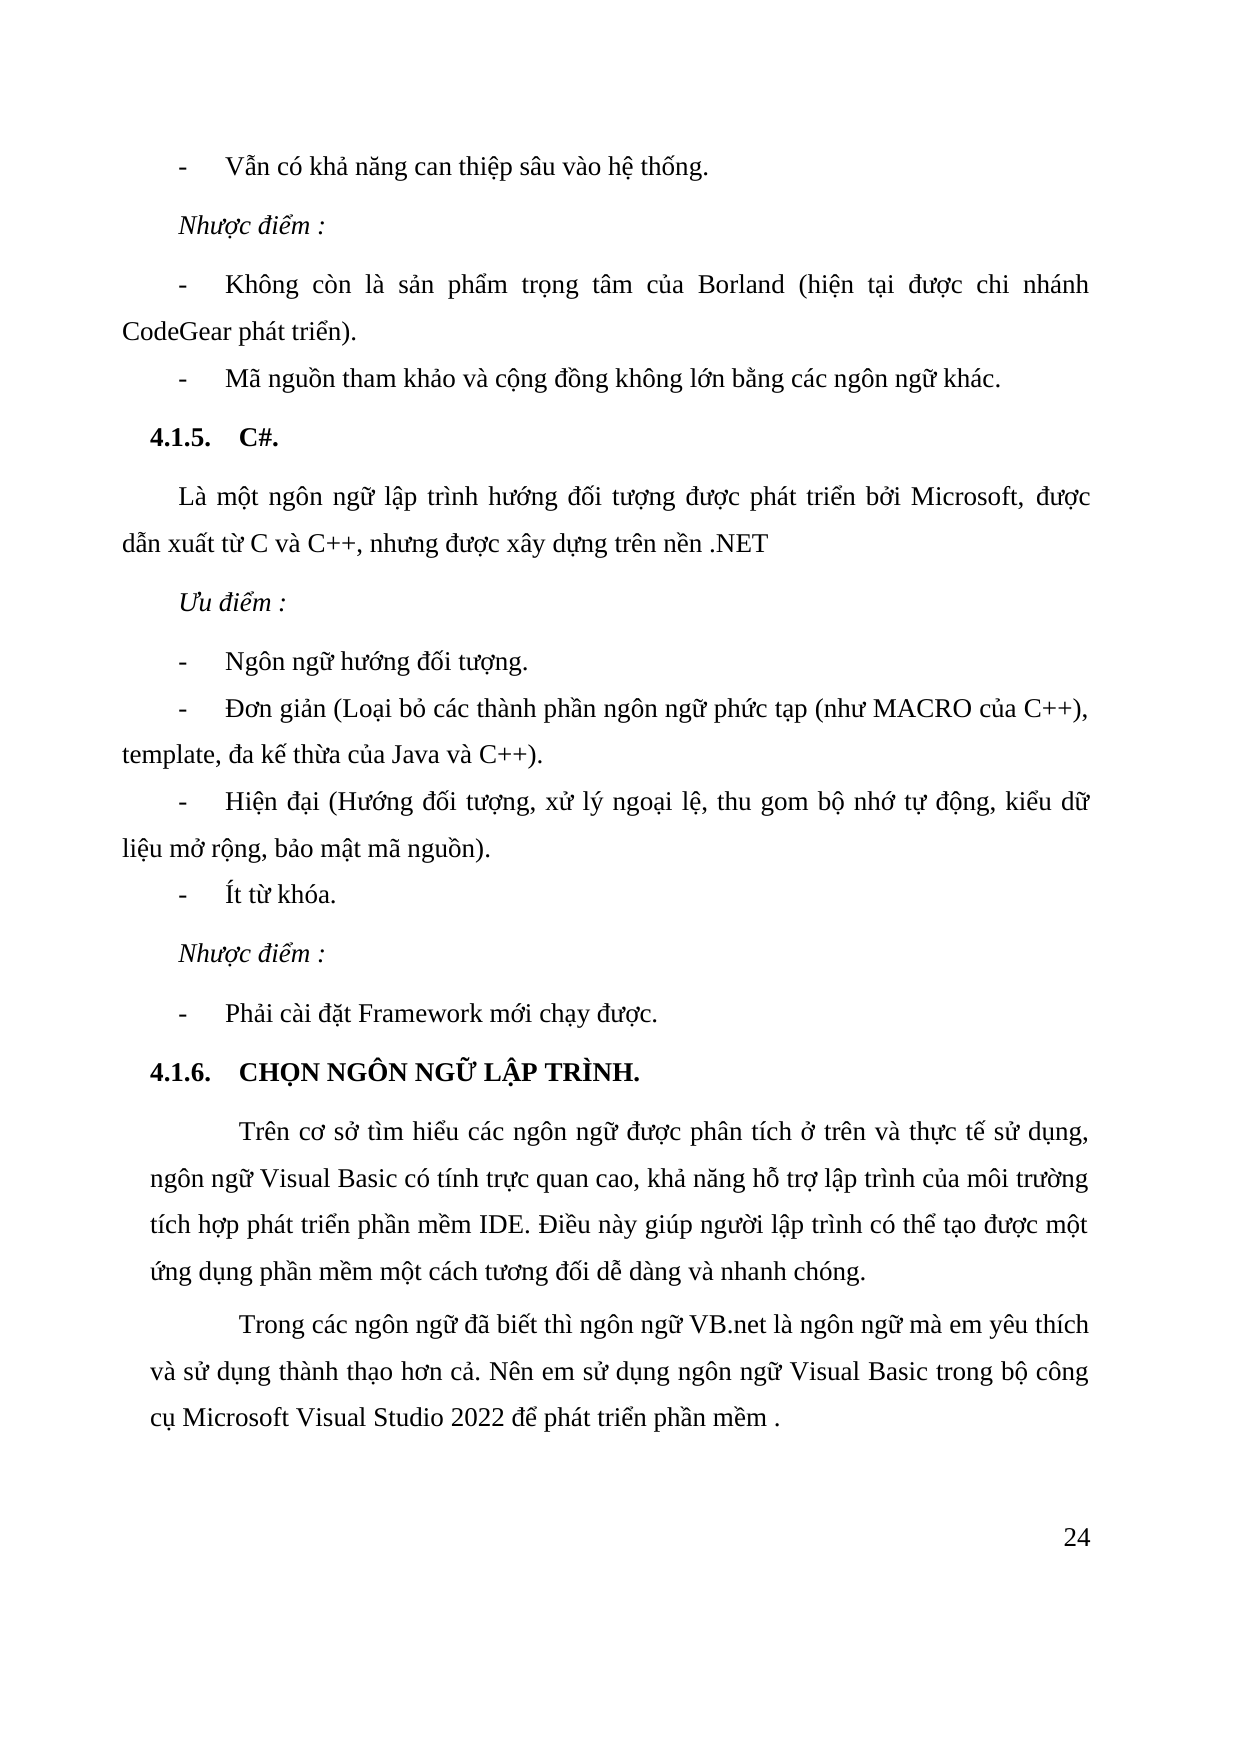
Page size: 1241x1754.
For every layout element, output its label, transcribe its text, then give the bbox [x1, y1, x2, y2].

subtitle C#. [150, 421, 1090, 452]
text Trên cơ sở tìm hiểu các ngôn ngữ được phân tích ở trên và thực tế sử dụng, ngôn ngữ Visual Basic có tính trực quan cao, khả năng hỗ trợ lập trình của môi trường tích hợp phát triển phần mềm IDE. Điều này giúp người lập trình có thể tạo được một ứng dụng phần mềm một cách tương đối dễ dàng và nhanh chóng. [150, 1115, 1090, 1286]
list Hiện đại (Hướng đối tượng, xử lý ngoại lệ, thu gom bộ nhớ tự động, kiểu dữ liệu mở rộng, bảo mật mã nguồn). [122, 785, 1090, 863]
list Ngôn ngữ hướng đối tượng. [122, 645, 1090, 676]
list Không còn là sản phẩm trọng tâm của Borland (hiện tại được chi nhánh CodeGear phát triển). [122, 268, 1090, 346]
text Nhược điểm : [122, 937, 1090, 969]
list Vẫn có khả năng can thiệp sâu vào hệ thống. [122, 150, 1090, 181]
text Là một ngôn ngữ lập trình hướng đối tượng được phát triển bởi Microsoft, được dẫn xuất từ C và C++, nhưng được xây dựng trên nền .NET [122, 480, 1090, 558]
text Ưu điểm : [122, 586, 1090, 617]
text Nhược điểm : [122, 209, 1090, 240]
list Mã nguồn tham khảo và cộng đồng không lớn bằng các ngôn ngữ khác. [122, 362, 1090, 393]
list Ít từ khóa. [122, 878, 1090, 909]
list Đơn giản (Loại bỏ các thành phần ngôn ngữ phức tạp (như MACRO của C++), template, đa kế thừa của Java và C++). [122, 692, 1090, 769]
list Phải cài đặt Framework mới chạy được. [122, 997, 1090, 1028]
text Trong các ngôn ngữ đã biết thì ngôn ngữ VB.net là ngôn ngữ mà em yêu thích và sử dụng thành thạo hơn cả. Nên em sử dụng ngôn ngữ Visual Basic trong bộ công cụ Microsoft Visual Studio 2022 để phát triển phần mềm . [150, 1308, 1090, 1432]
subtitle CHỌN NGÔN NGỮ LẬP TRÌNH. [150, 1056, 1090, 1087]
